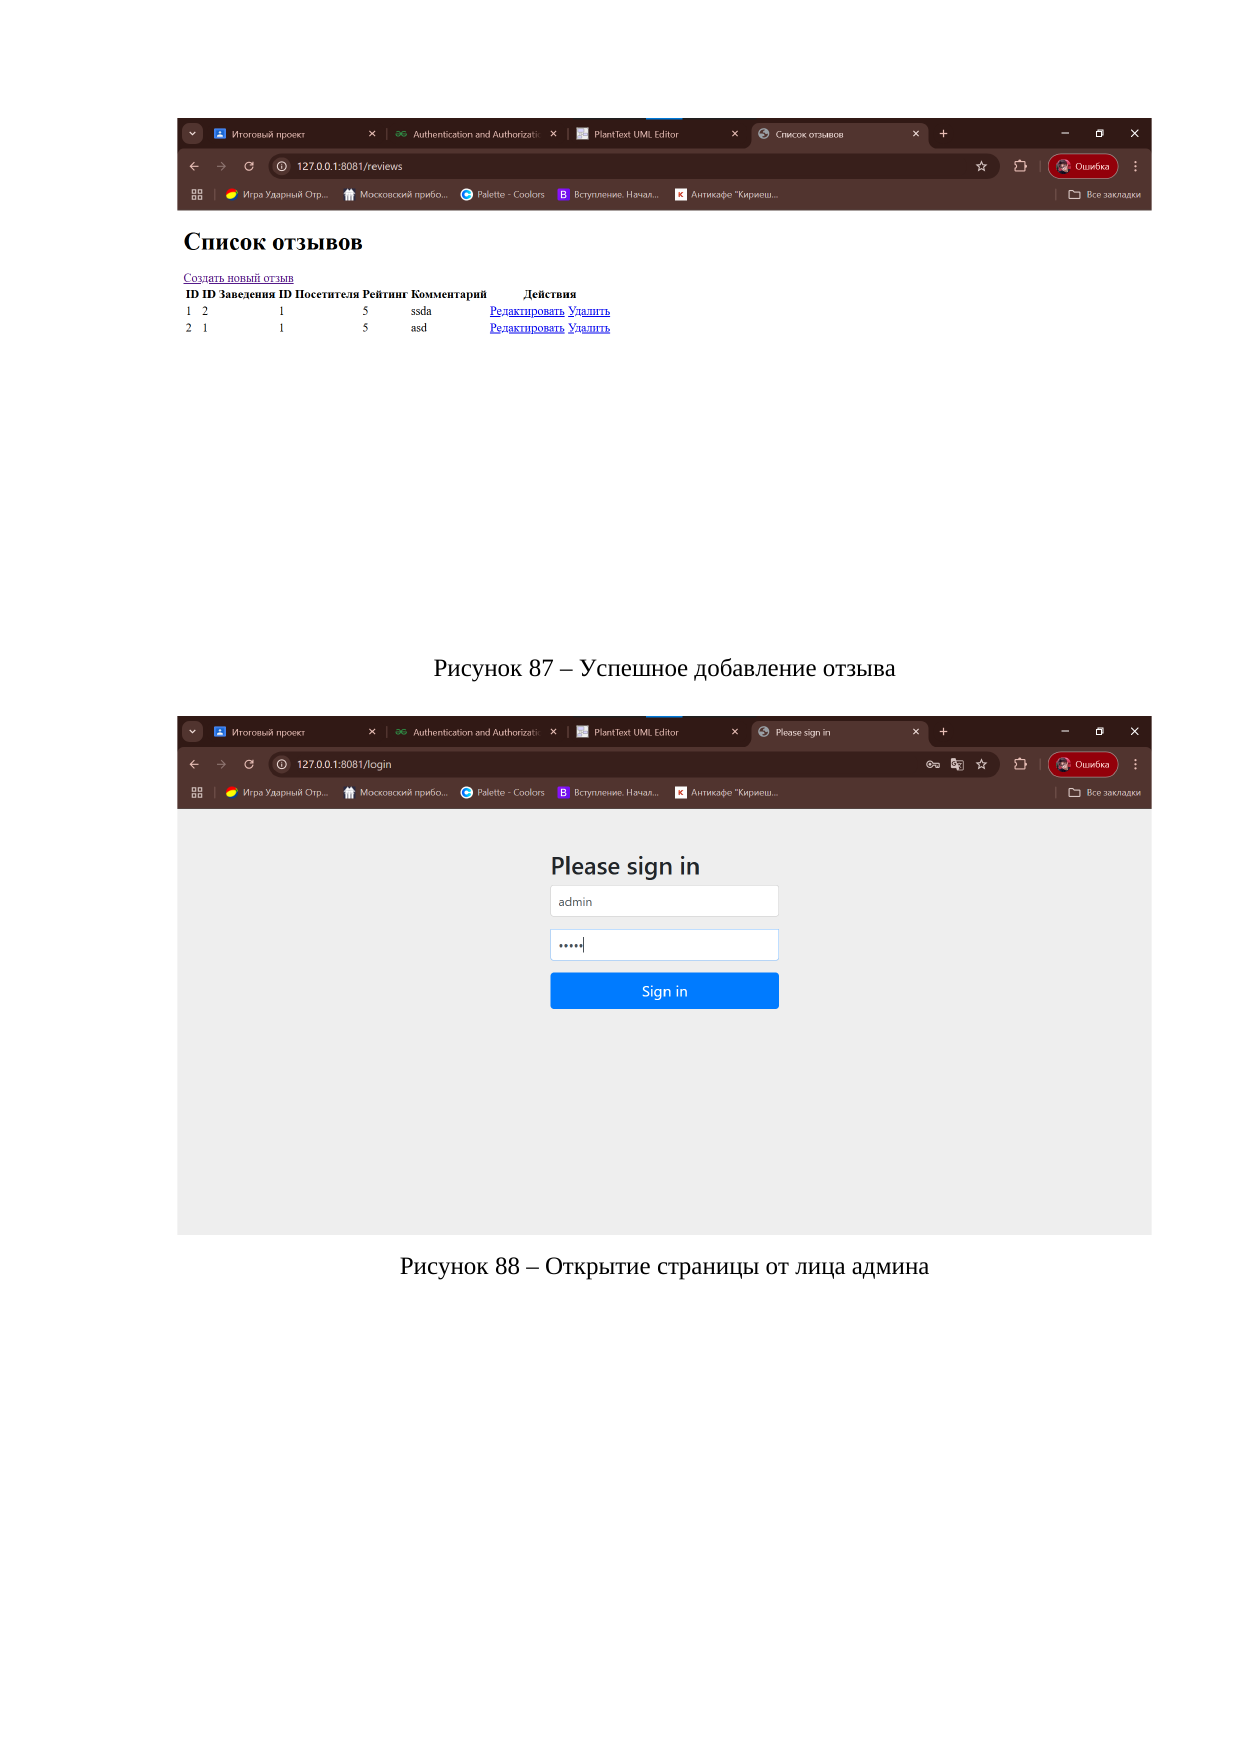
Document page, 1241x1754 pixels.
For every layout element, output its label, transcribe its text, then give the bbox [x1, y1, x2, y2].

picture [177, 716, 1152, 1235]
text Рисунок 87 – Успешное добавление отзыва [177, 653, 1152, 681]
picture [177, 118, 1152, 636]
text Рисунок 88 – Открытие страницы от лица админа [177, 1251, 1152, 1280]
